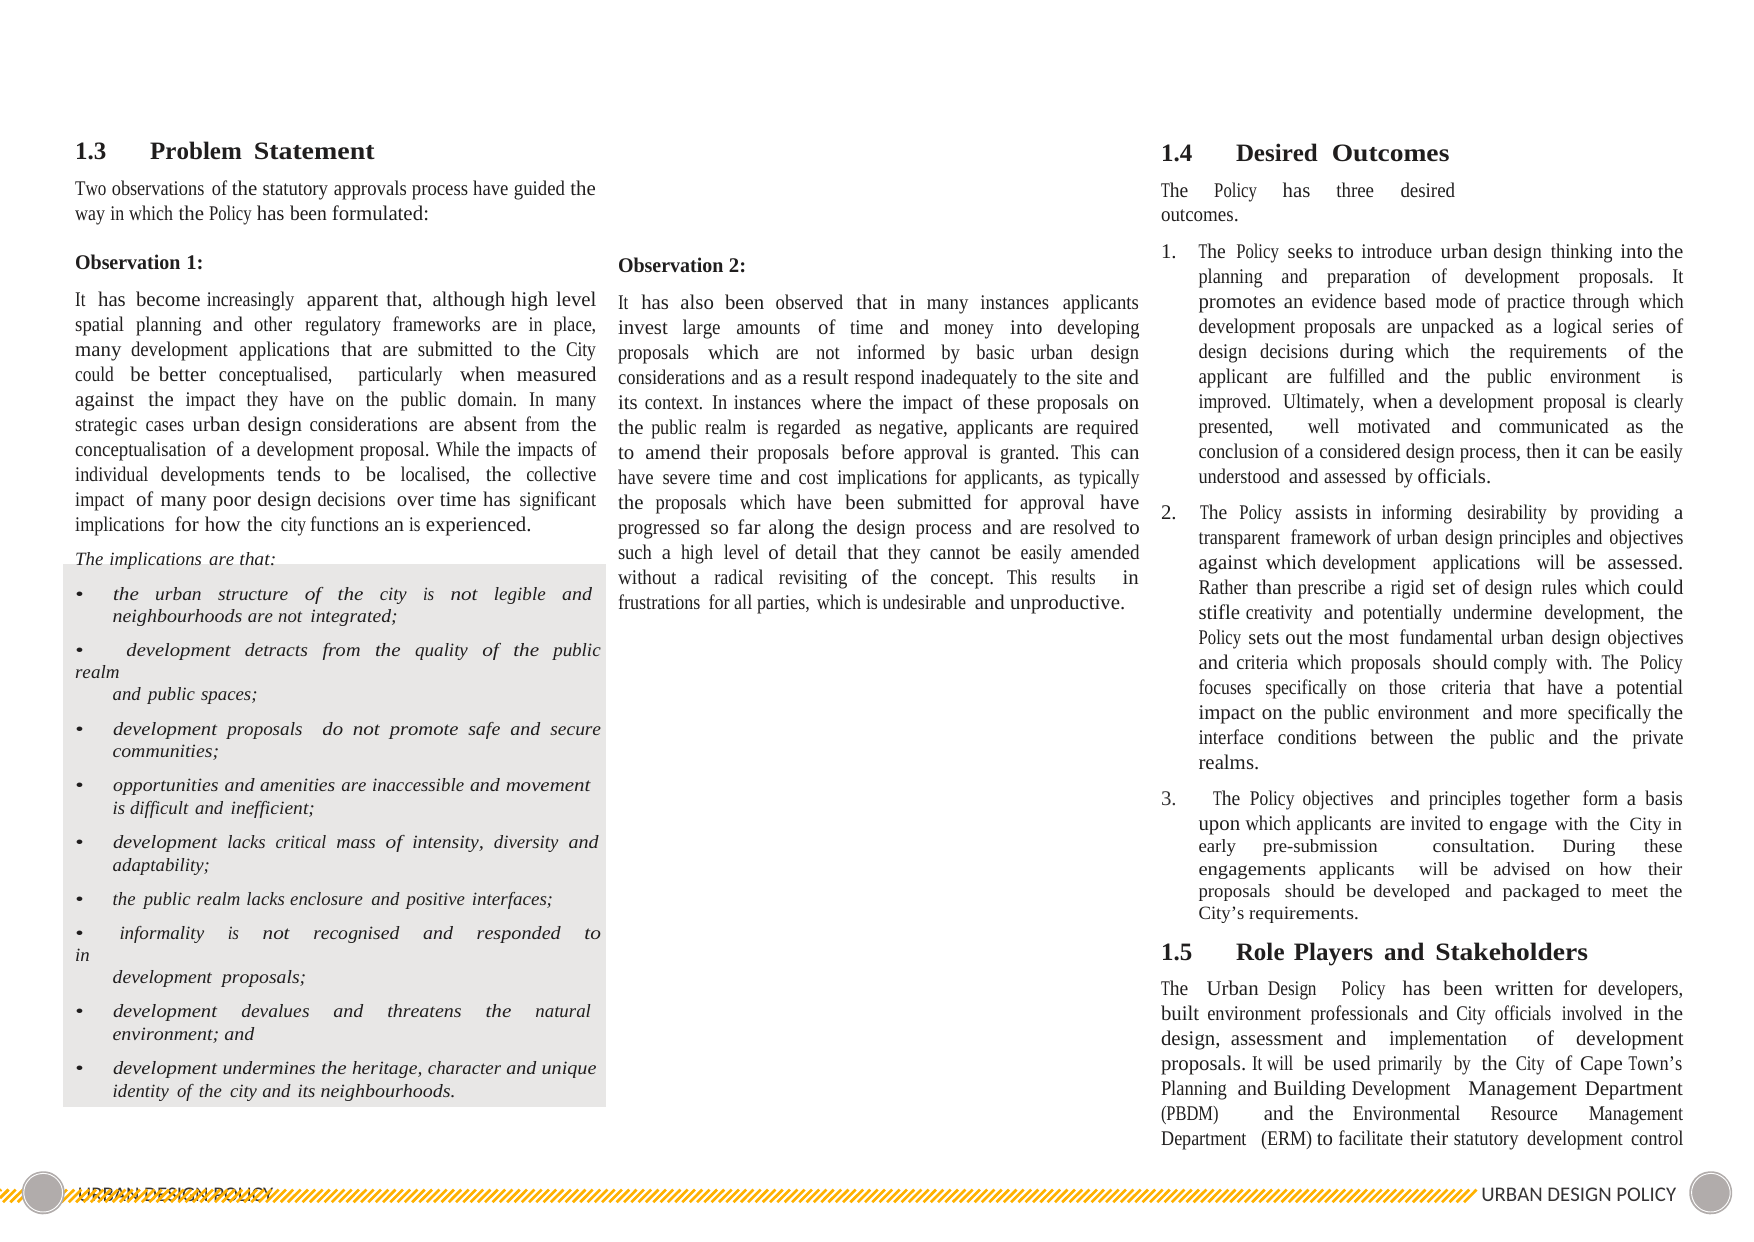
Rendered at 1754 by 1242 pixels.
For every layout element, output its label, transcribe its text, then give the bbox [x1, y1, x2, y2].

text 2. The Policy assists in informing desirability by providing a transparent framework of urban design principles and objectives against which development applications will be assessed. Rather than prescribe a rigid set of design rules which could stifle creativity and potentially undermine development, the Policy sets out the most fundamental urban design objectives and criteria which proposals should comply with. The Policy focuses specifically on those criteria that have a potential impact on the public environment and more specifically the interface conditions between the public and the private realms. [1161, 500, 1683, 774]
text environment; and [112, 1023, 598, 1044]
text is difficult and inefficient; [112, 797, 598, 818]
text development proposals; [112, 966, 598, 988]
text 1.5 Role Players and Stakeholders [1161, 937, 1593, 965]
text 3. The Policy objectives and principles together form a basis upon which applicants are invited to engage with the City in early pre-submission consultation. During these engagements applicants will be advised on how their proposals should be developed and packaged to meet the City’s requirements. [1161, 786, 1683, 923]
text • opportunities and amenities are inaccessible and movement [75, 774, 601, 796]
text The Policy has three desired outcomes. [1161, 178, 1455, 226]
text Observation 1: [75, 250, 206, 274]
text • the urban structure of the city is not legible and [75, 582, 601, 604]
text 1.4 Desired Outcomes [1161, 138, 1453, 167]
text identity of the city and its neighbourhoods. [112, 1080, 598, 1101]
text • development undermines the heritage, character and unique [75, 1057, 601, 1079]
text Two observations of the statutory approvals process have guided the way in which the Policy has been formulated: [75, 176, 596, 225]
text It has become increasingly apparent that, although high level spatial planning and other regulatory frameworks are in place, many development applications that are submitted to the City could be better conceptualised, particularly when measured against the impact they have on the public domain. In many strategic cases urban design considerations are absent from the conceptualisation of a development proposal. While the impacts of individual developments tends to be localised, the collective impact of many poor design decisions over time has significant implications for how the city functions an is experienced. [75, 287, 597, 536]
text • development lacks critical mass of intensity, diversity and [75, 831, 601, 853]
text 1.3 Problem Statement [75, 136, 380, 165]
text communities; [112, 740, 598, 762]
text • development detracts from the quality of the public realm [75, 639, 601, 682]
text Observation 2: [618, 253, 749, 277]
text • the public realm lacks enclosure and positive interfaces; [75, 888, 558, 909]
text The implications are that: [75, 548, 280, 570]
text • development proposals do not promote safe and secure [75, 717, 601, 739]
text adaptability; [112, 853, 598, 875]
text neighbourhoods are not integrated; [112, 605, 598, 626]
text 1. The Policy seeks to introduce urban design thinking into the planning and preparation of development proposals. It promotes an evidence based mode of practice through which development proposals are unpacked as a logical series of design decisions during which the requirements of the applicant are fulfilled and the public environment is improved. Ultimately, when a development proposal is clearly presented, well motivated and communicated as the conclusion of a considered design process, then it can be easily understood and assessed by officials. [1161, 239, 1683, 488]
text It has also been observed that in many instances applicants invest large amounts of time and money into developing proposals which are not informed by basic urban design considerations and as a result respond inadequately to the site and its context. In instances where the impact of these proposals on the public realm is regarded as negative, applicants are required to amend their proposals before approval is granted. This can have severe time and cost implications for applicants, as typically the proposals which have been submitted for approval have progressed so far along the design process and are resolved to such a high level of detail that they cannot be easily amended without a radical revisiting of the concept. This results in frustrations for all parties, which is undesirable and unproductive. [618, 290, 1139, 614]
text and public spaces; [112, 683, 598, 705]
text • development devalues and threatens the natural [75, 1000, 601, 1022]
text • informality is not recognised and responded to in [75, 922, 601, 965]
